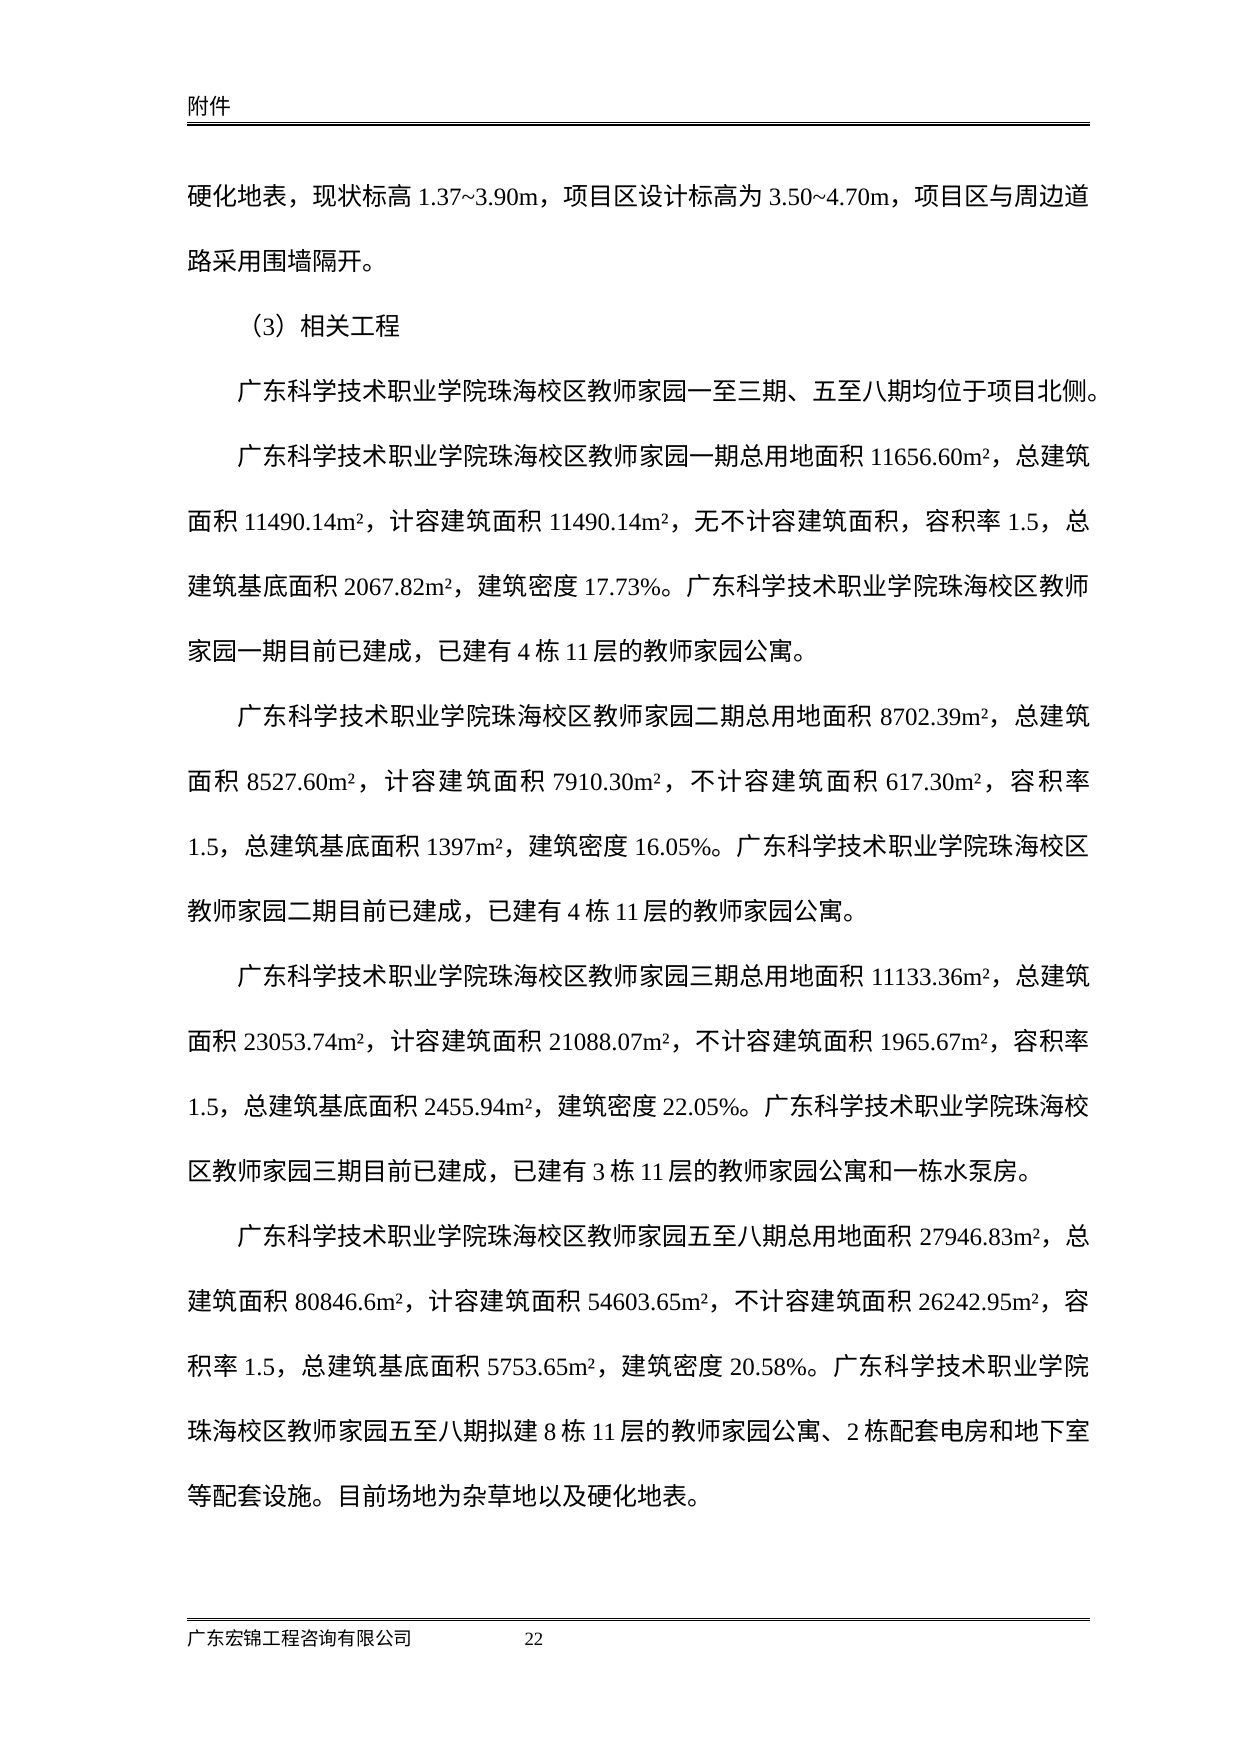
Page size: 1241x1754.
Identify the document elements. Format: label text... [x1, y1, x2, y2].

text 广东科学技术职业学院珠海校区教师家园二期总用地面积8702.39m²，总建筑面积8527.60m²，计容建筑面积7910.30m²，不计容建筑面积617.30m²，容积率1.5，总建筑基底面积1397m²，建筑密度16.05%。广东科学技术职业学院珠海校区教师家园二期目前已建成，已建有4栋11层的教师家园公寓。 [187, 682, 1090, 942]
text 广东科学技术职业学院珠海校区教师家园五至八期总用地面积27946.83m²，总建筑面积80846.6m²，计容建筑面积54603.65m²，不计容建筑面积26242.95m²，容积率1.5，总建筑基底面积5753.65m²，建筑密度20.58%。广东科学技术职业学院珠海校区教师家园五至八期拟建8栋11层的教师家园公寓、2栋配套电房和地下室等配套设施。目前场地为杂草地以及硬化地表。 [187, 1202, 1090, 1527]
text 广东科学技术职业学院珠海校区教师家园一至三期、五至八期均位于项目北侧。 [187, 357, 1090, 422]
text 广东科学技术职业学院珠海校区教师家园三期总用地面积11133.36m²，总建筑面积23053.74m²，计容建筑面积21088.07m²，不计容建筑面积1965.67m²，容积率1.5，总建筑基底面积2455.94m²，建筑密度22.05%。广东科学技术职业学院珠海校区教师家园三期目前已建成，已建有3栋11层的教师家园公寓和一栋水泵房。 [187, 942, 1090, 1202]
text 广东科学技术职业学院珠海校区教师家园一期总用地面积11656.60m²，总建筑面积11490.14m²，计容建筑面积11490.14m²，无不计容建筑面积，容积率1.5，总建筑基底面积2067.82m²，建筑密度17.73%。广东科学技术职业学院珠海校区教师家园一期目前已建成，已建有4栋11层的教师家园公寓。 [187, 422, 1090, 682]
text （3）相关工程 [187, 292, 1090, 357]
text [187, 162, 1090, 292]
